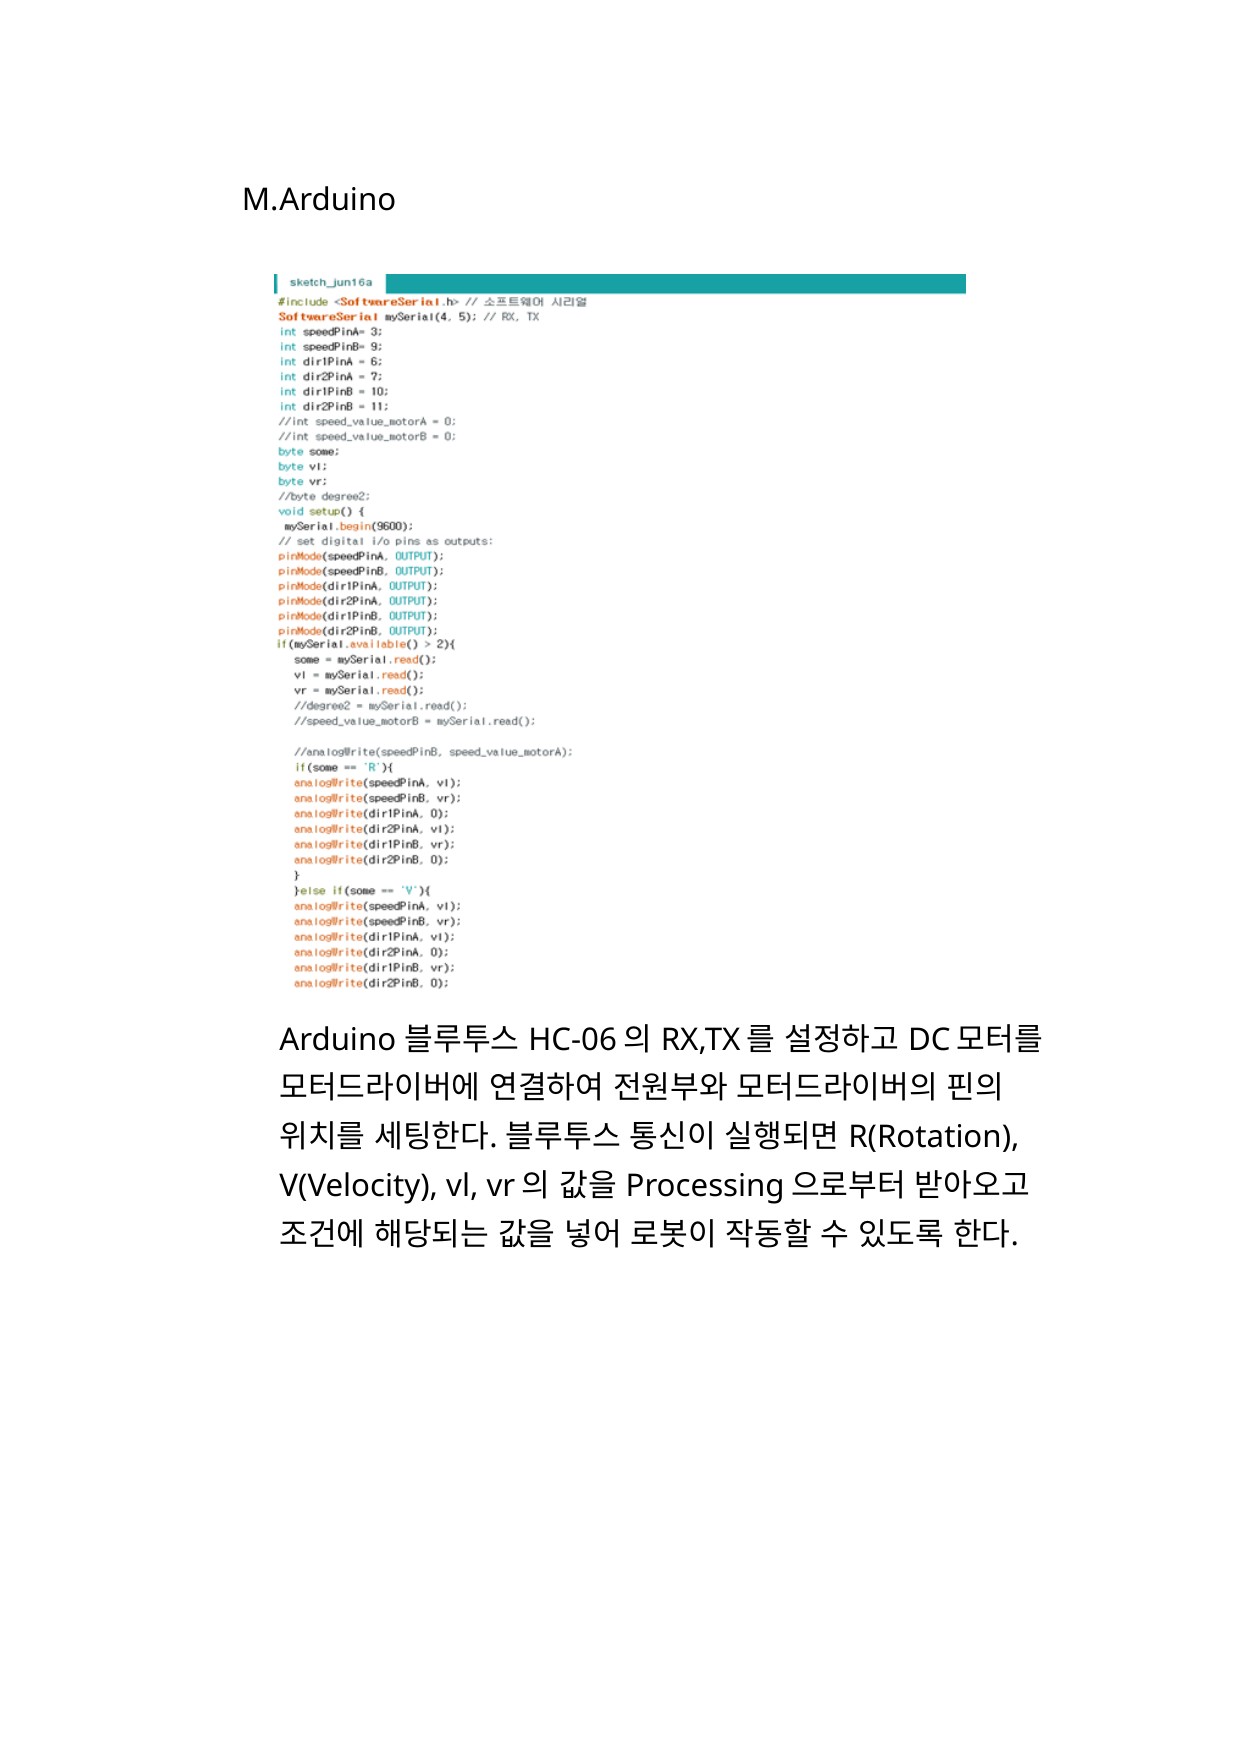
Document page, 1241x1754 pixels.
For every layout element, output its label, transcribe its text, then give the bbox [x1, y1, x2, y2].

picture [274, 274, 966, 990]
list Arduino [242, 177, 1090, 220]
